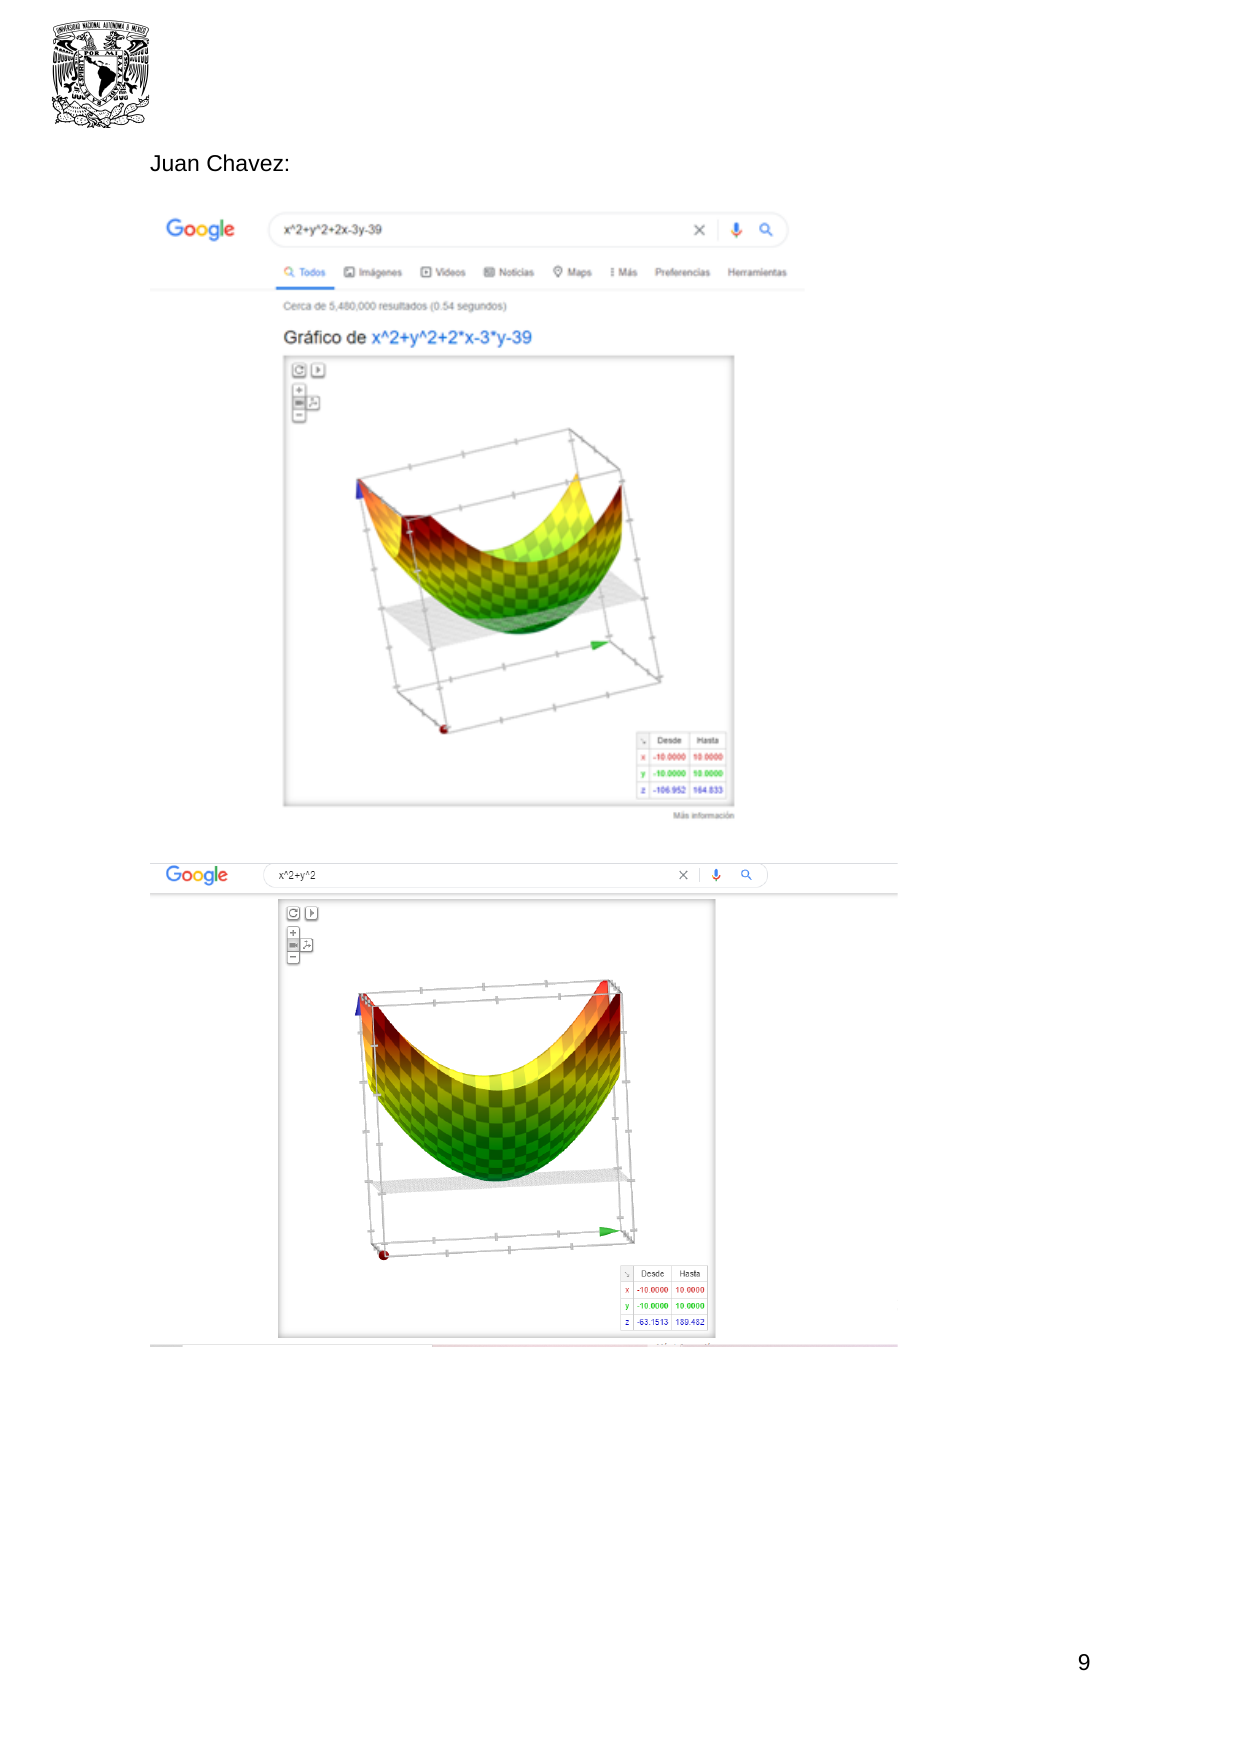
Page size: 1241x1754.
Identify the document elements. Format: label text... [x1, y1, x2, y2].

picture [150, 860, 898, 1347]
picture [150, 201, 805, 836]
text Juan Chavez: [150, 150, 1090, 176]
picture [51, 20, 150, 128]
